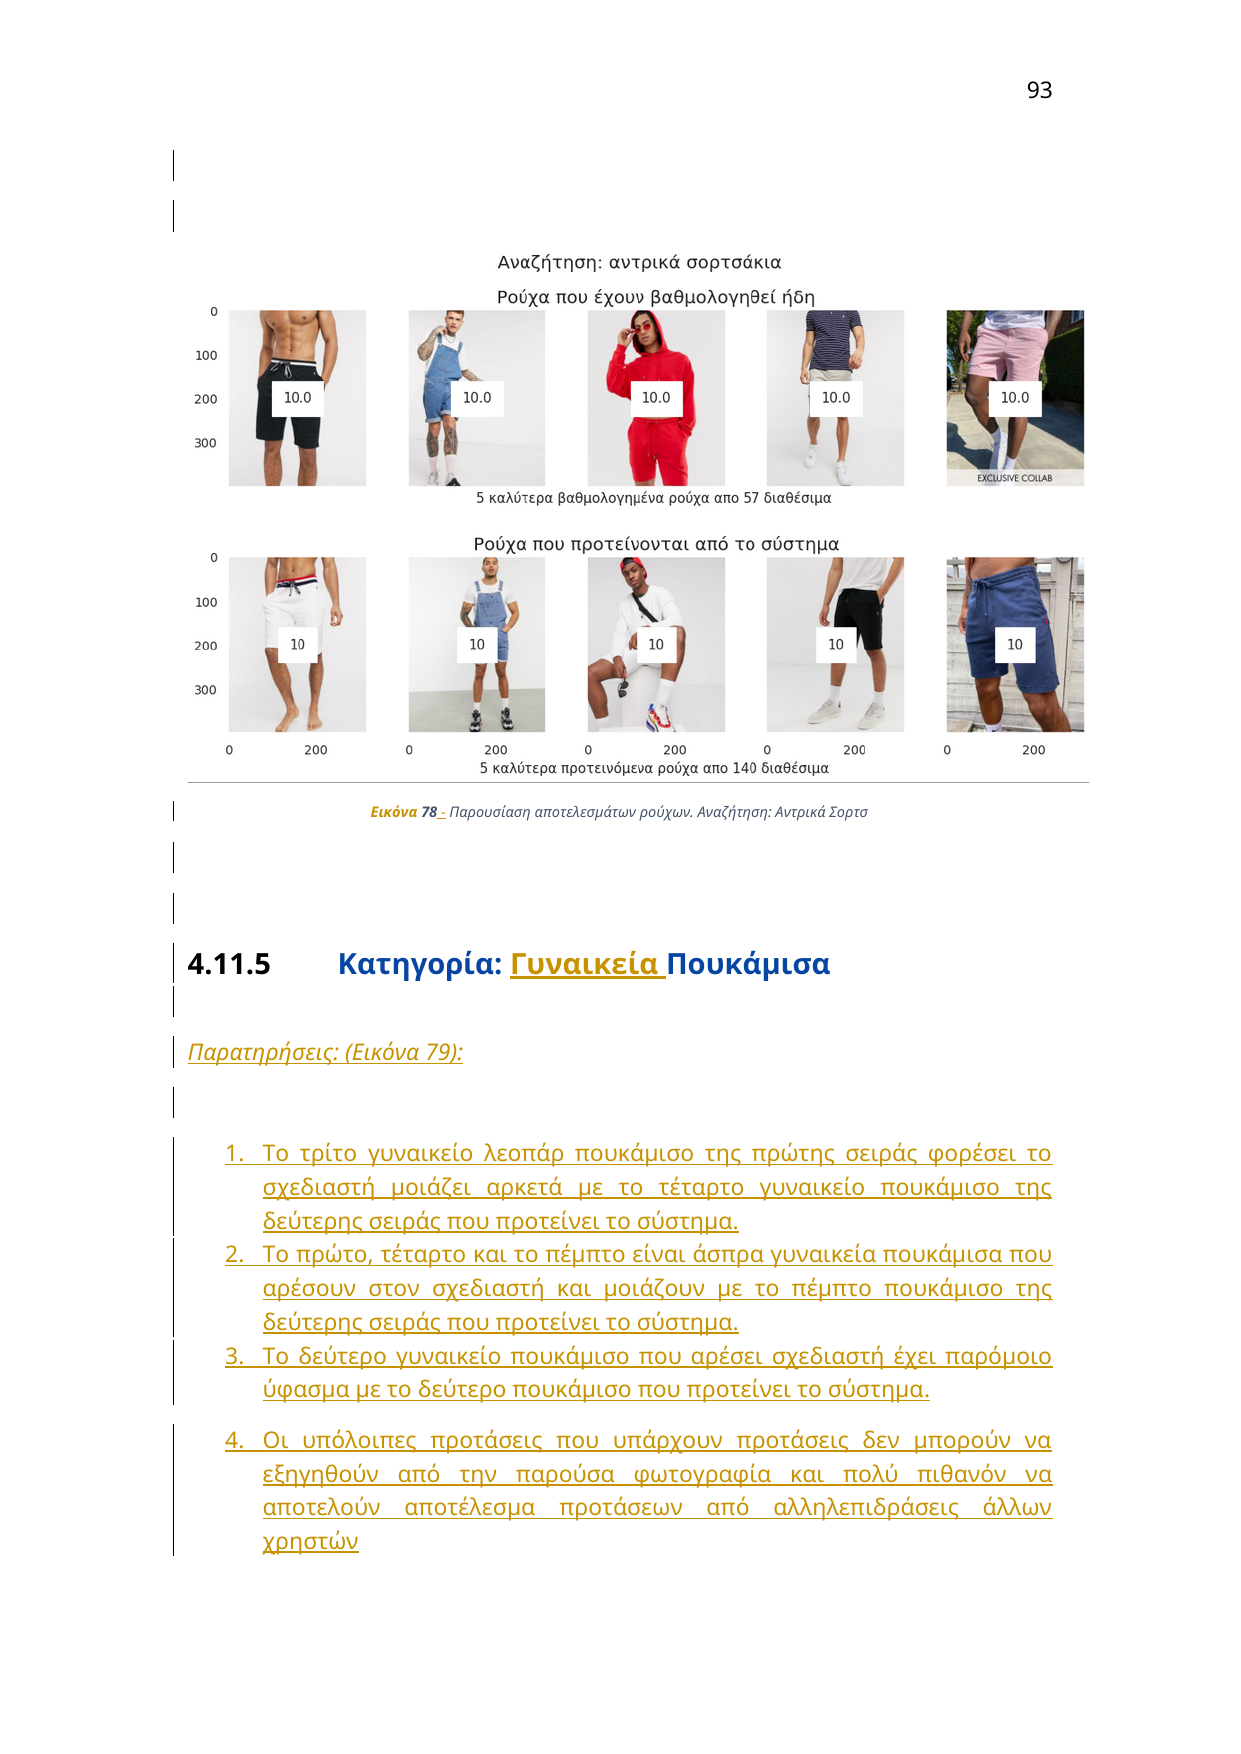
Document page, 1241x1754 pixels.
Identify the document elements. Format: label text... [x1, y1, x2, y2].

subtitle Κατηγορία: Πουκάμισα [187, 943, 1053, 983]
picture [187, 250, 1090, 783]
text Εικόνα Παρουσίαση αποτελεσμάτων ρούχων. Αναζήτηση: Αντρικά Σορτσ [187, 801, 1053, 821]
